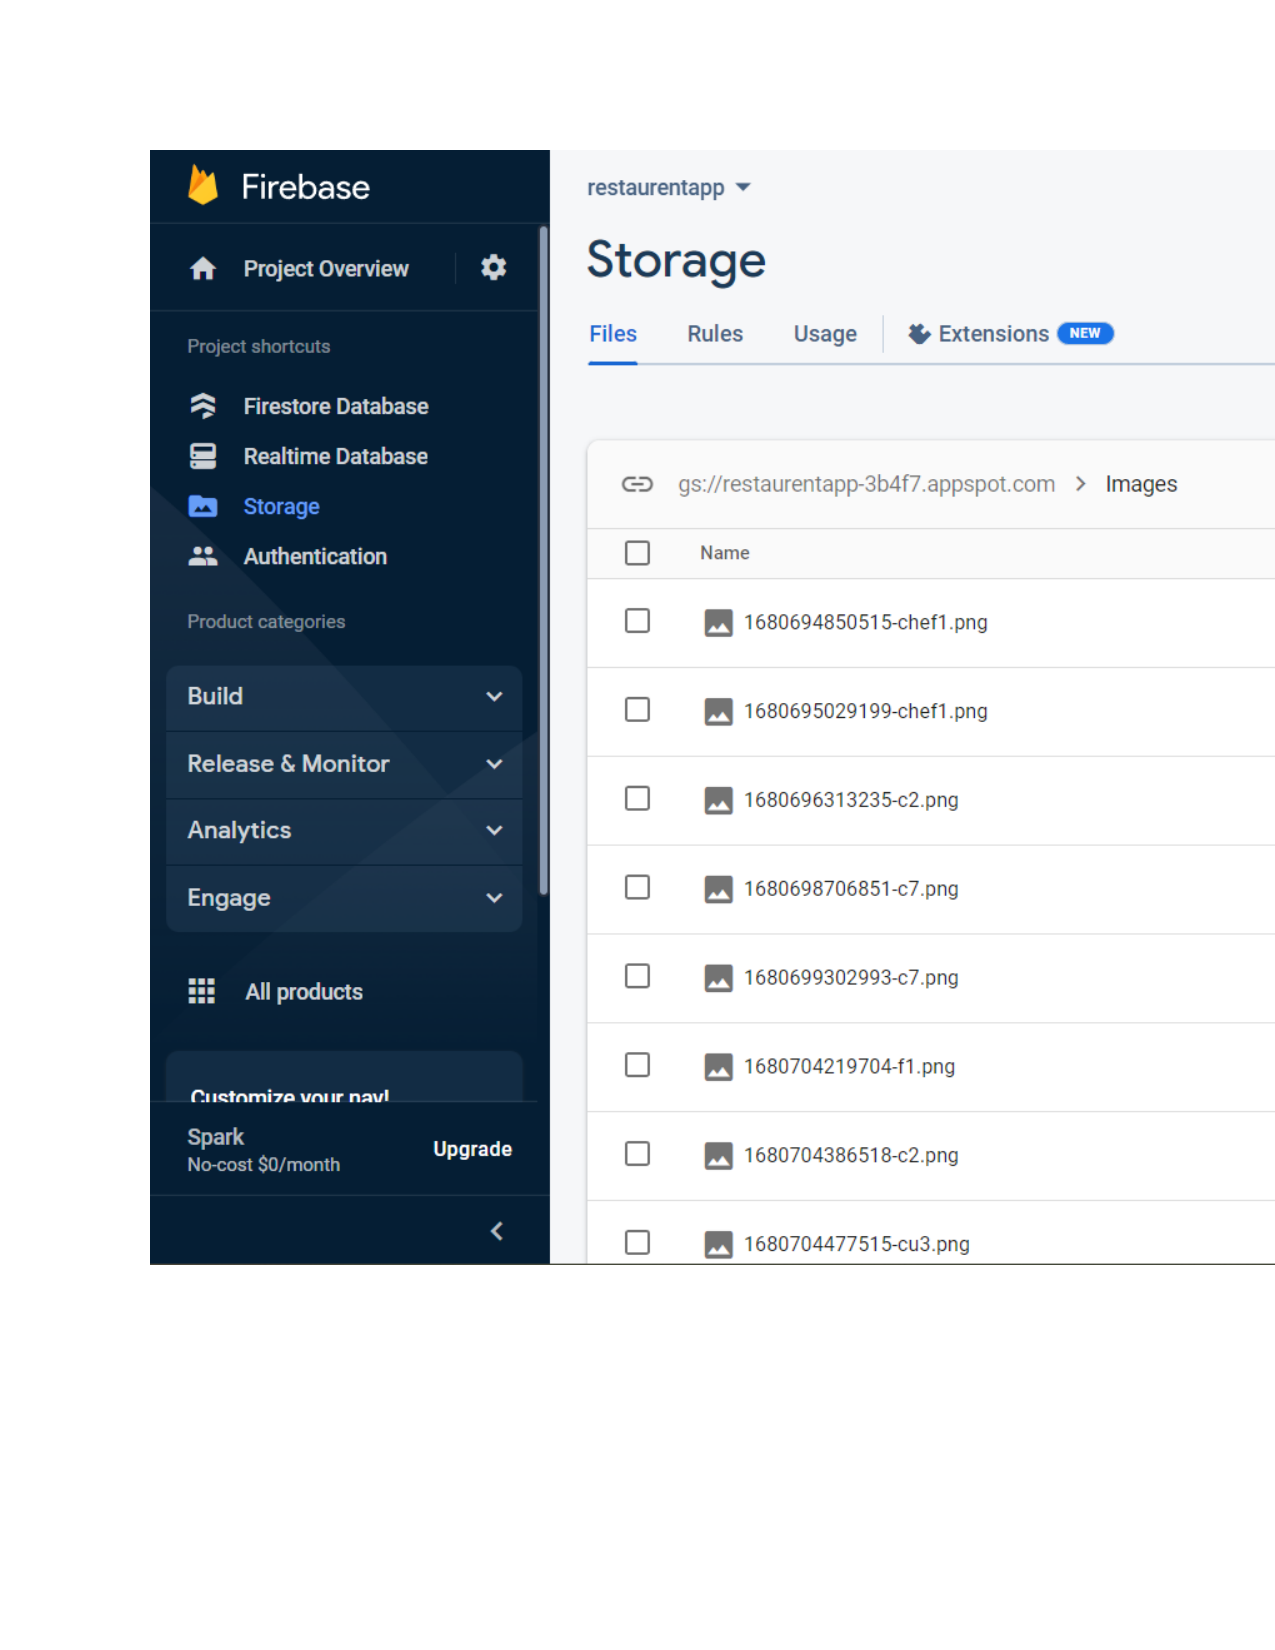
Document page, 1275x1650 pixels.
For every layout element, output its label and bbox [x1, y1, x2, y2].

picture [150, 150, 1275, 1265]
